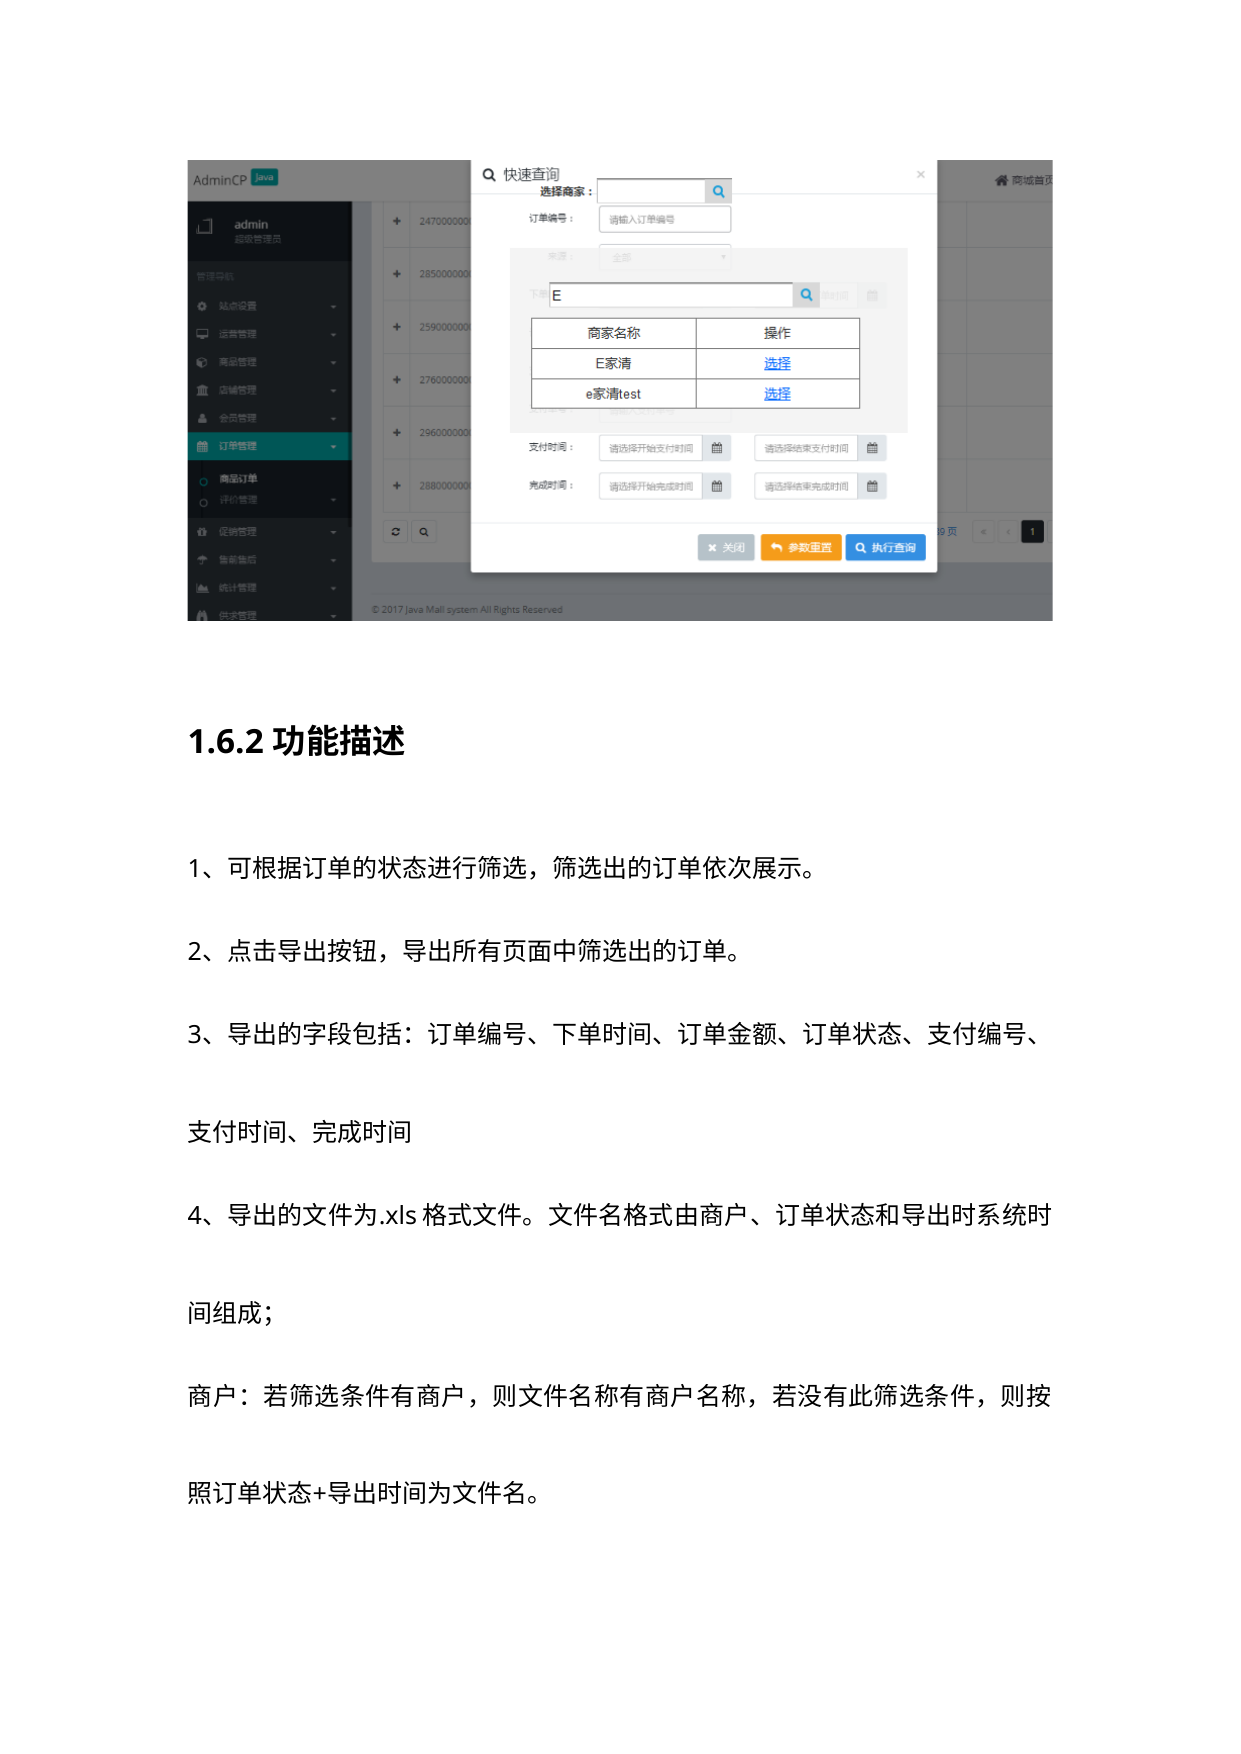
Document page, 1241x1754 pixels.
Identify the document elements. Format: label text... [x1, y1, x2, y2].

subtitle 1.6.2 功能描述 [187, 707, 1053, 772]
text 3、导出的字段包括：订单编号、下单时间、订单金额、订单状态、支付编号、支付时间、完成时间 [187, 1001, 1053, 1163]
picture [187, 159, 1053, 621]
text 2、点击导出按钮，导出所有页面中筛选出的订单。 [187, 917, 1053, 982]
text 1、可根据订单的状态进行筛选，筛选出的订单依次展示。 [187, 834, 1053, 899]
text 商户：若筛选条件有商户，则文件名称有商户名称，若没有此筛选条件，则按照订单状态+导出时间为文件名。 [187, 1362, 1053, 1524]
text 4、导出的文件为.xls格式文件。文件名格式由商户、订单状态和导出时系统时间组成； [187, 1181, 1053, 1344]
